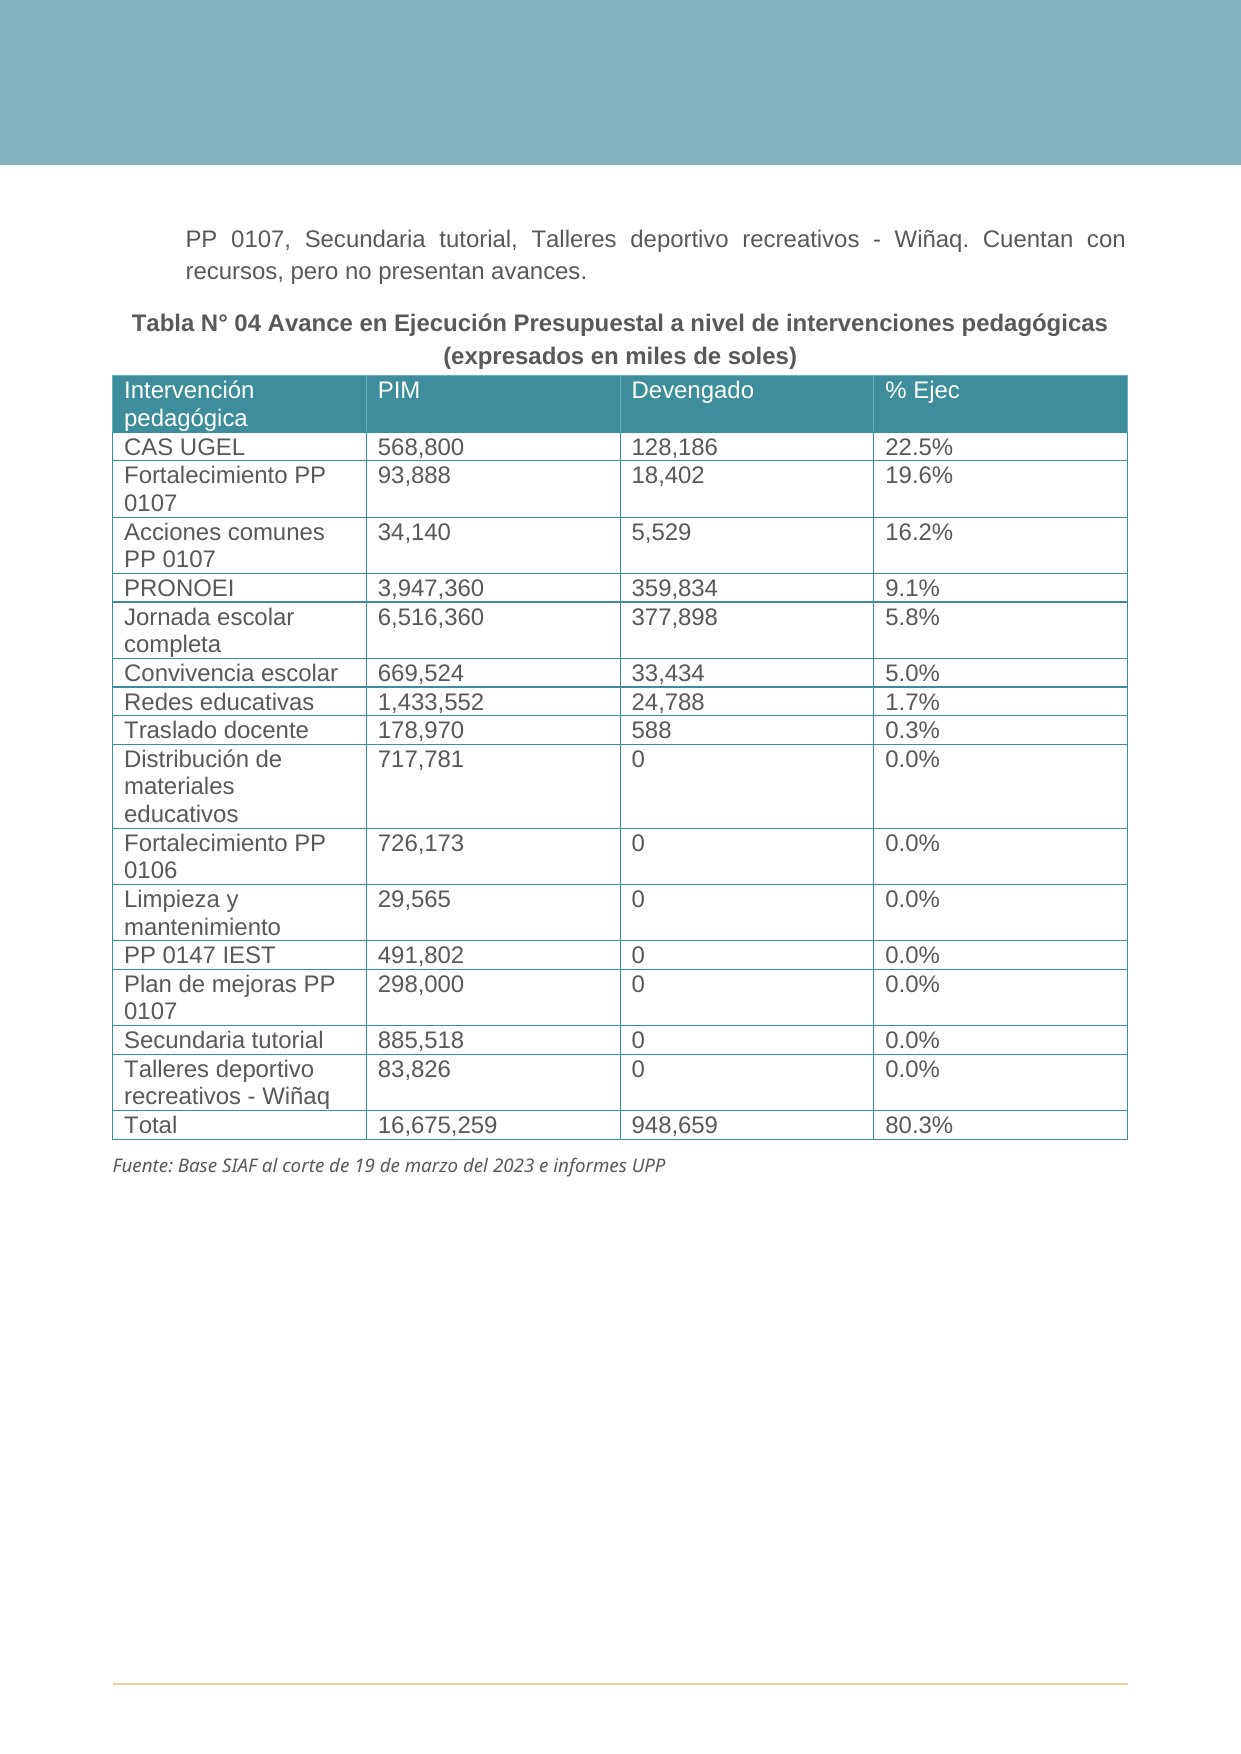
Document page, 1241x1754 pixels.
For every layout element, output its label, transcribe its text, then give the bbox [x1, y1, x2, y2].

table_cell 726,173 [367, 829, 620, 884]
table_cell 29,565 [367, 885, 620, 940]
table_cell 359,834 [621, 574, 873, 601]
table_cell 5.0% [874, 659, 1127, 686]
table_cell 0.0% [874, 885, 1127, 940]
table_cell Secundaria tutorial [113, 1026, 366, 1053]
table_cell 0.0% [874, 970, 1127, 1025]
table_cell 19.6% [874, 461, 1127, 517]
table_cell CAS UGEL [113, 433, 366, 460]
table_cell 885,518 [367, 1026, 620, 1053]
table_cell Acciones comunes PP 0107 [113, 518, 366, 573]
table_cell 377,898 [621, 603, 873, 658]
table_cell Fortalecimiento PP 0107 [113, 461, 366, 517]
table_cell Limpieza y mantenimiento [113, 885, 366, 940]
table_cell PRONOEI [113, 574, 366, 601]
table_cell Fortalecimiento PP 0106 [113, 829, 366, 884]
table_cell Jornada escolar completa [113, 603, 366, 658]
table_cell 0 [621, 885, 873, 940]
table_cell 568,800 [367, 433, 620, 460]
table_cell 0.3% [874, 716, 1127, 744]
table_header Devengado [621, 376, 873, 432]
table_cell Traslado docente [113, 716, 366, 744]
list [148, 225, 1128, 284]
table_cell 588 [621, 716, 873, 744]
table_cell 18,402 [621, 461, 873, 517]
table_cell 80.3% [874, 1111, 1127, 1138]
table_cell 83,826 [367, 1055, 620, 1110]
table_header PIM [367, 376, 620, 432]
table_cell Convivencia escolar [113, 659, 366, 686]
table_cell Plan de mejoras PP 0107 [113, 970, 366, 1025]
table_cell 491,802 [367, 941, 620, 969]
table_cell 9.1% [874, 574, 1127, 601]
table_cell 0 [621, 1055, 873, 1110]
table_cell 669,524 [367, 659, 620, 686]
text Tabla N° 04 Avance en Ejecución Presupuestal a nivel de intervenciones pedagógicas (expresados en miles de soles) [112, 309, 1128, 370]
table_cell 0 [621, 745, 873, 827]
table_cell 0 [621, 1026, 873, 1053]
table_header % Ejec [874, 376, 1127, 432]
table_cell 93,888 [367, 461, 620, 517]
table_cell 33,434 [621, 659, 873, 686]
table_cell 717,781 [367, 745, 620, 827]
table_cell 16.2% [874, 518, 1127, 573]
table_cell 948,659 [621, 1111, 873, 1138]
text Fuente: Base SIAF al corte de 19 de marzo del 2023 e informes UPP [112, 1152, 1128, 1177]
table_header Intervención pedagógica [113, 376, 366, 432]
table_cell 5,529 [621, 518, 873, 573]
table_cell 0 [621, 970, 873, 1025]
table_cell 22.5% [874, 433, 1127, 460]
table_cell Distribución de materiales educativos [113, 745, 366, 827]
table_cell 178,970 [367, 716, 620, 744]
table_cell Talleres deportivo recreativos - Wiñaq [113, 1055, 366, 1110]
table_cell 0.0% [874, 745, 1127, 827]
table_cell 1,433,552 [367, 688, 620, 715]
table_cell 0 [621, 829, 873, 884]
table_cell 128,186 [621, 433, 873, 460]
table_cell Total [113, 1111, 366, 1138]
table_cell 298,000 [367, 970, 620, 1025]
table_cell 0.0% [874, 1055, 1127, 1110]
table_cell 0.0% [874, 1026, 1127, 1053]
table_cell 1.7% [874, 688, 1127, 715]
table_cell 6,516,360 [367, 603, 620, 658]
table_cell 34,140 [367, 518, 620, 573]
table_cell Redes educativas [113, 688, 366, 715]
table_cell 0.0% [874, 829, 1127, 884]
table_cell 3,947,360 [367, 574, 620, 601]
table_cell 0.0% [874, 941, 1127, 969]
table_cell 16,675,259 [367, 1111, 620, 1138]
table_cell 24,788 [621, 688, 873, 715]
table_cell 0 [621, 941, 873, 969]
table_cell PP 0147 IEST [113, 941, 366, 969]
table_cell 5.8% [874, 603, 1127, 658]
